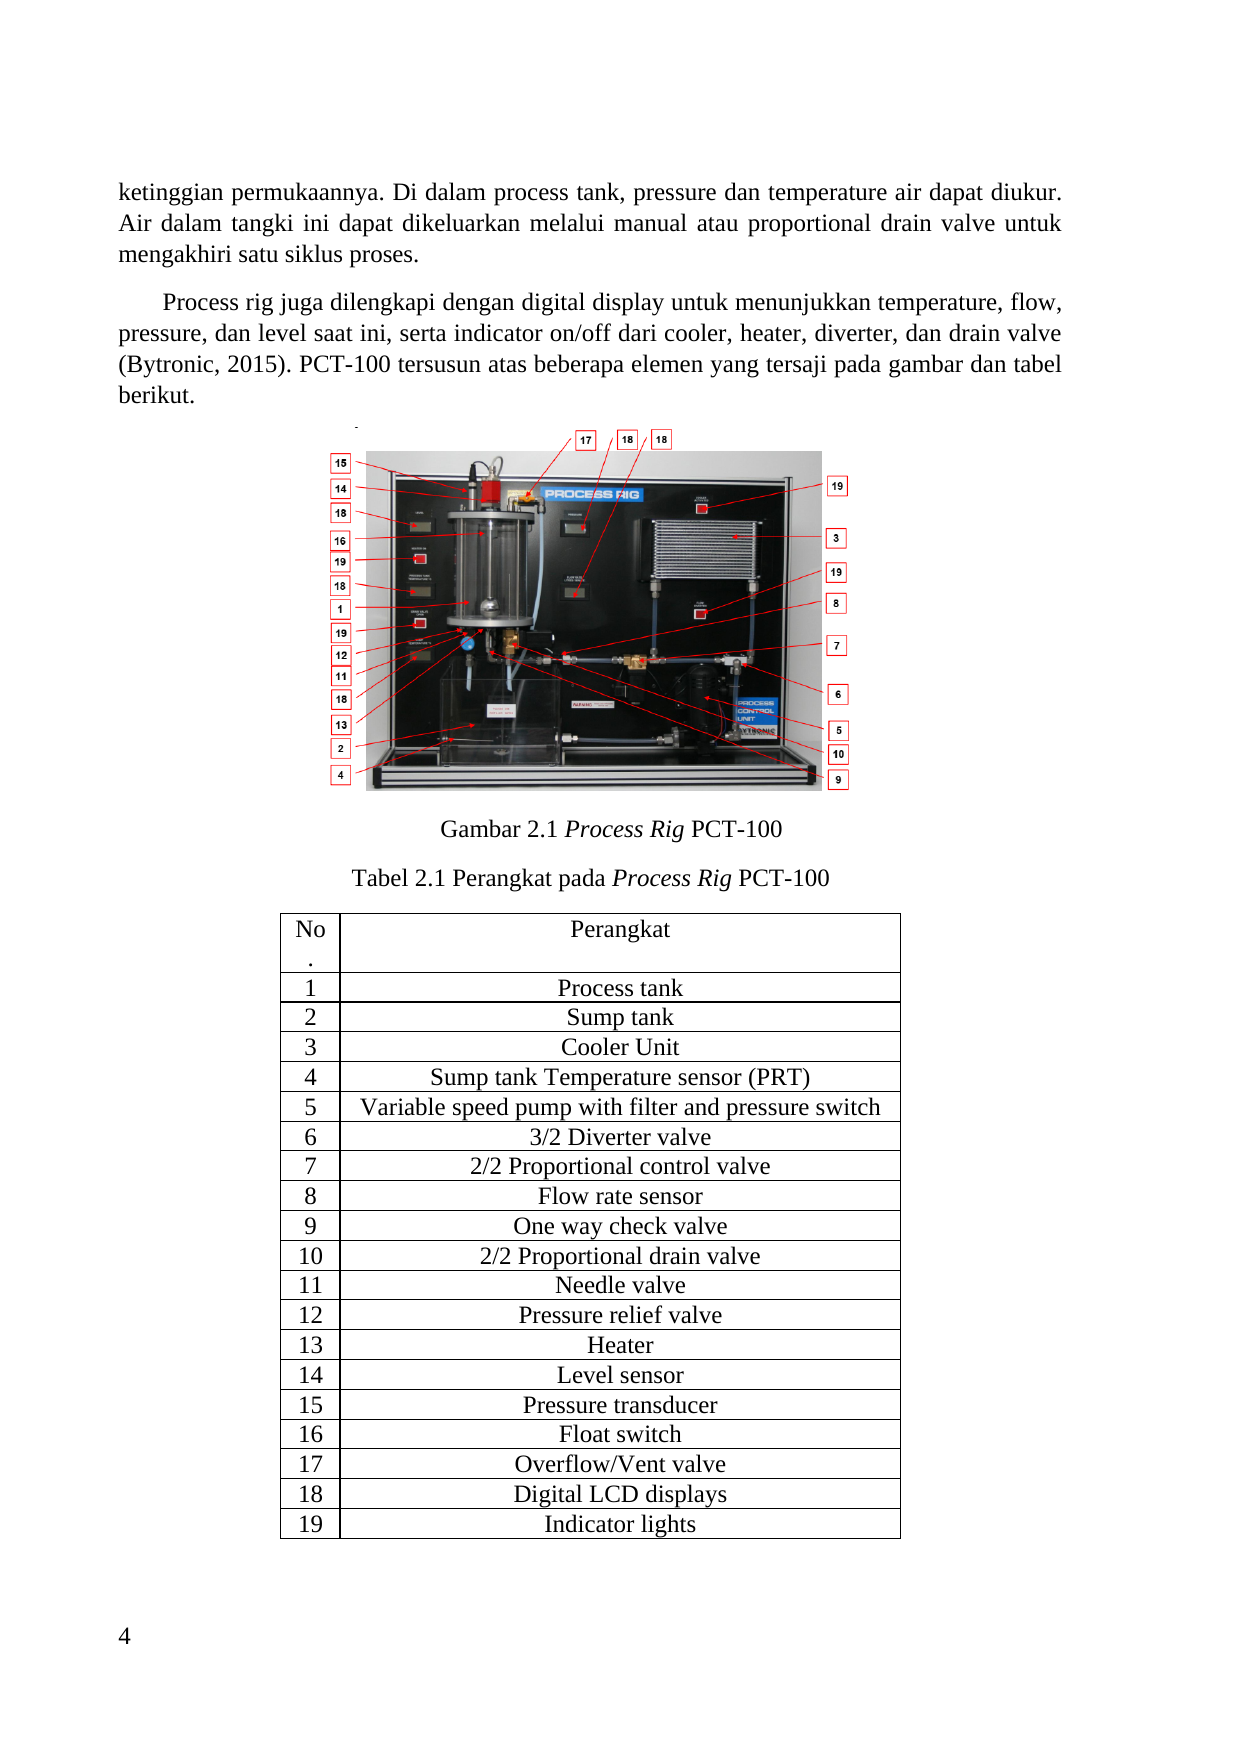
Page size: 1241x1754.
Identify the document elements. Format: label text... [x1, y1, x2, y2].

table_cell 2/2 Proportional drain valve [341, 1241, 900, 1269]
table_cell 17 [281, 1449, 339, 1478]
table_cell Sump tank [341, 1003, 900, 1031]
table_header Perangkat [341, 914, 900, 972]
table_cell Level sensor [341, 1360, 900, 1389]
table_cell 6 [281, 1122, 339, 1150]
table_cell One way check valve [341, 1211, 900, 1240]
table_cell 2 [281, 1003, 339, 1031]
text Gambar 2.1 Process Rig PCT-100 [118, 814, 1063, 843]
table_cell Heater [341, 1330, 900, 1359]
table_cell 19 [281, 1509, 339, 1538]
table_cell 11 [281, 1271, 339, 1299]
table_cell 3/2 Diverter valve [341, 1122, 900, 1150]
table_cell 4 [281, 1062, 339, 1091]
table_cell 15 [281, 1390, 339, 1418]
table_cell 14 [281, 1360, 339, 1389]
table_cell Pressure transducer [341, 1390, 900, 1418]
table_cell 5 [281, 1092, 339, 1121]
table_cell Pressure relief valve [341, 1300, 900, 1329]
table_header No. [281, 914, 339, 972]
table_cell 2/2 Proportional control valve [341, 1151, 900, 1180]
table_cell Digital LCD displays [341, 1479, 900, 1508]
table_cell Process tank [341, 973, 900, 1001]
table_cell 16 [281, 1420, 339, 1448]
table_cell 13 [281, 1330, 339, 1359]
table_cell 10 [281, 1241, 339, 1269]
table_cell Sump tank Temperature sensor (PRT) [341, 1062, 900, 1091]
table_cell Variable speed pump with filter and pressure switch [341, 1092, 900, 1121]
table_cell Cooler Unit [341, 1032, 900, 1061]
table_cell Indicator lights [341, 1509, 900, 1538]
table_cell 3 [281, 1032, 339, 1061]
text Tabel 2.1 Perangkat pada Process Rig PCT-100 [118, 863, 1063, 892]
text Process rig juga dilengkapi dengan digital display untuk menunjukkan temperature, flow, pressure, dan level saat ini, serta indicator on/off dari cooler, heater, diverter, dan drain valve . PCT-100 tersusun atas beberapa elemen yang tersaji pada gambar dan tabel berikut. [118, 287, 1063, 409]
table_cell 7 [281, 1151, 339, 1180]
table_cell Float switch [341, 1420, 900, 1448]
picture [328, 427, 853, 795]
table_cell Flow rate sensor [341, 1181, 900, 1210]
table_cell 18 [281, 1479, 339, 1508]
table_cell 1 [281, 973, 339, 1001]
table_cell Overflow/Vent valve [341, 1449, 900, 1478]
table_cell 8 [281, 1181, 339, 1210]
table_cell 12 [281, 1300, 339, 1329]
table_cell Needle valve [341, 1271, 900, 1299]
table_cell 9 [281, 1211, 339, 1240]
